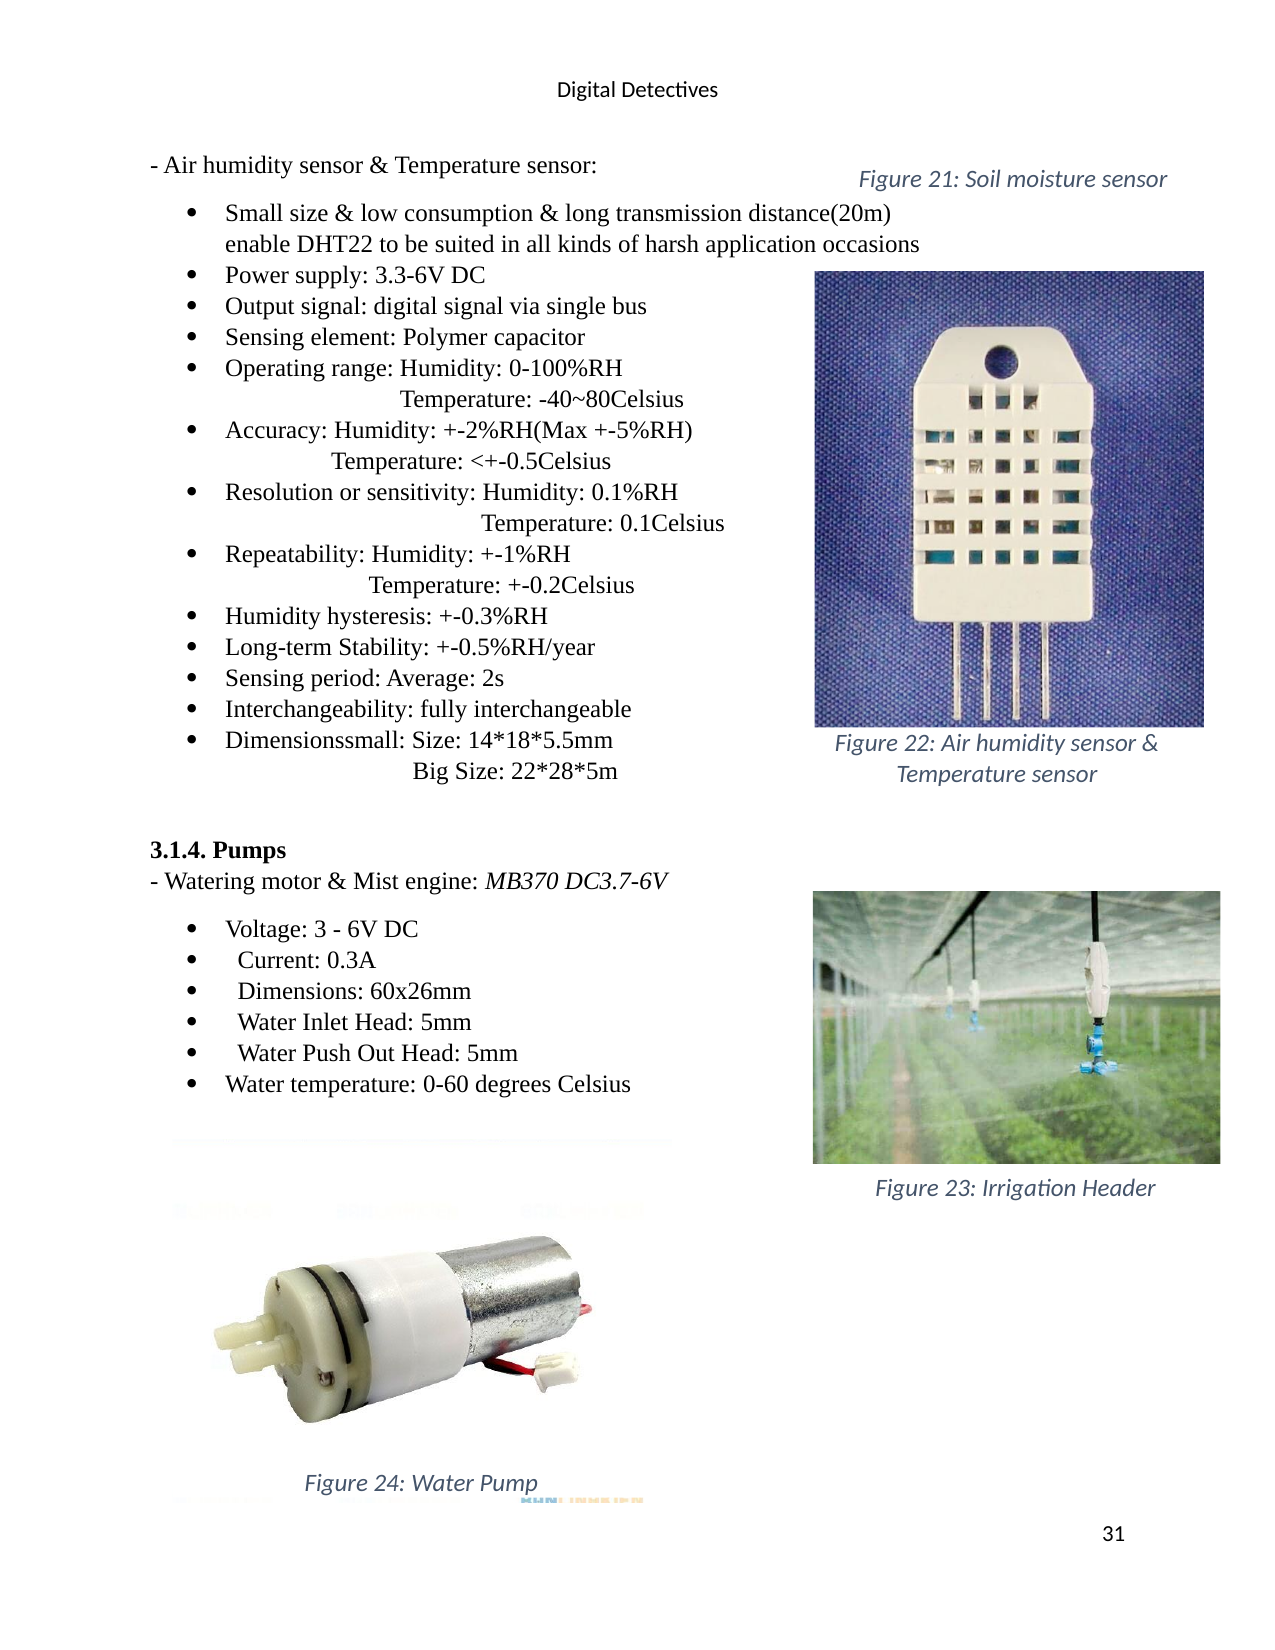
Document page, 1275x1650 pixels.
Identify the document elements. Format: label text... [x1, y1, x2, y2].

list Current: 0.3A [187, 945, 812, 974]
text - Air humidity sensor & Temperature sensor: [150, 150, 1125, 179]
picture [812, 891, 1221, 1164]
picture [172, 1139, 672, 1467]
list Resolution or sensitivity: Humidity: 0.1%RH [187, 477, 814, 506]
list Small size & low consumption & long transmission distance(20m) [187, 198, 1125, 226]
list Temperature: -40~80Celsius [300, 384, 814, 413]
list Operating range: Humidity: 0-100%RH [187, 353, 814, 382]
list Water Push Out Head: 5mm [187, 1038, 812, 1067]
list Sensing element: Polymer capacitor [187, 322, 814, 351]
list Water temperature: 0-60 degrees Celsius [187, 1069, 812, 1098]
subtitle 3.1.4. Pumps [150, 835, 1125, 864]
list Accuracy: Humidity: +-2%RH(Max +-5%RH) [187, 415, 814, 444]
list Interchangeability: fully interchangeable [187, 694, 814, 723]
list Power supply: 3.3-6V DC [187, 260, 1125, 288]
list Big Size: 22*28*5m [300, 756, 769, 785]
list Humidity hysteresis: +-0.3%RH [187, 601, 814, 630]
list Dimensions: 60x26mm [187, 976, 812, 1005]
list Temperature: <+-0.5Celsius [300, 446, 814, 475]
text - Watering motor & Mist engine: MB370 DC3.7-6V [150, 866, 1125, 895]
picture [814, 271, 1204, 727]
picture [172, 1498, 672, 1503]
list enable DHT22 to be suited in all kinds of harsh application occasions [225, 229, 1125, 257]
list Dimensionssmall: Size: 14*18*5.5mm [187, 725, 814, 754]
list Repeatability: Humidity: +-1%RH [187, 539, 814, 568]
list Voltage: 3 - 6V DC [187, 914, 812, 943]
list Long-term Stability: +-0.5%RH/year [187, 632, 814, 661]
list Temperature: +-0.2Celsius [300, 570, 814, 599]
list Temperature: 0.1Celsius [375, 508, 814, 537]
list Output signal: digital signal via single bus [187, 291, 814, 319]
list Sensing period: Average: 2s [187, 663, 814, 692]
list Water Inlet Head: 5mm [187, 1007, 812, 1036]
